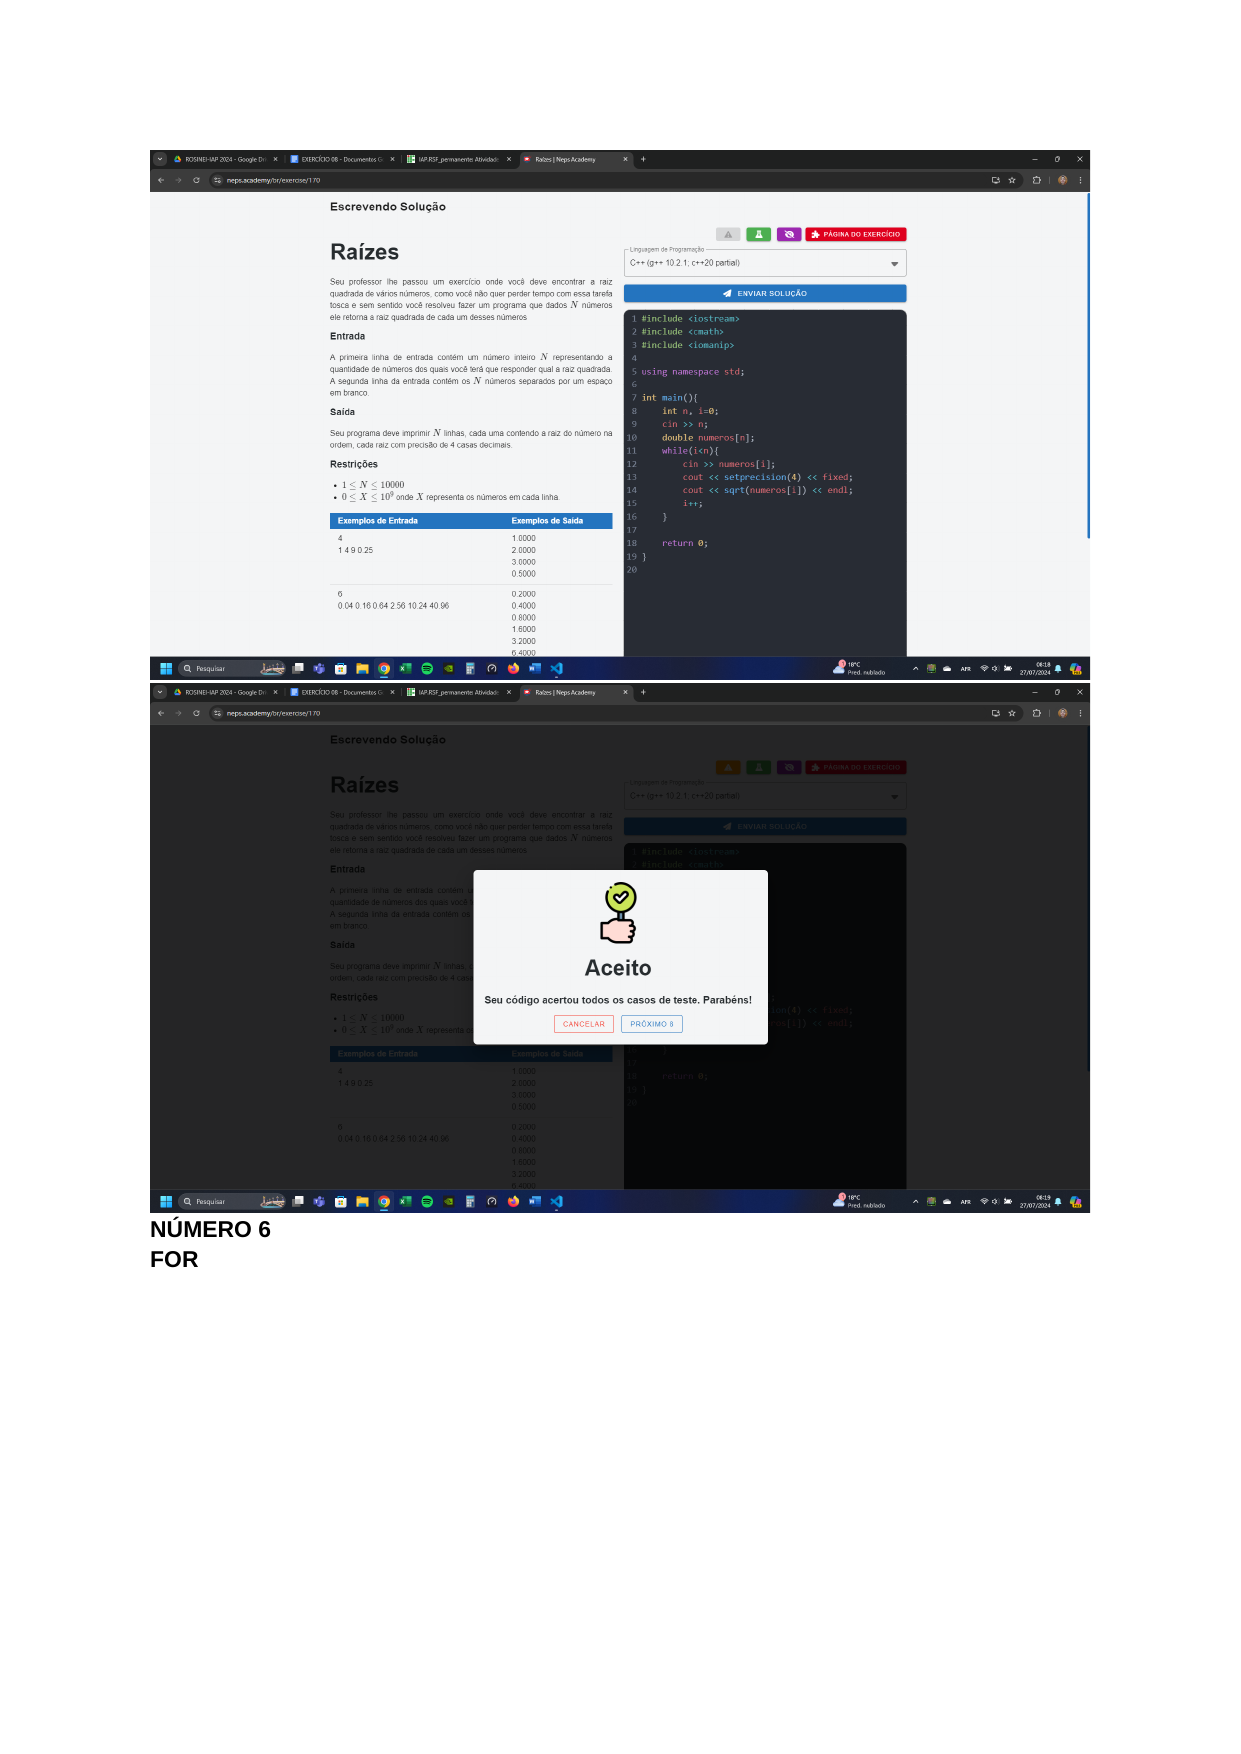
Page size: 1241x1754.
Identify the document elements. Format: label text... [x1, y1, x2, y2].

picture [150, 150, 1091, 680]
text NÚMERO 6 [150, 1216, 1090, 1242]
picture [150, 683, 1091, 1213]
text FOR [150, 1246, 1090, 1273]
